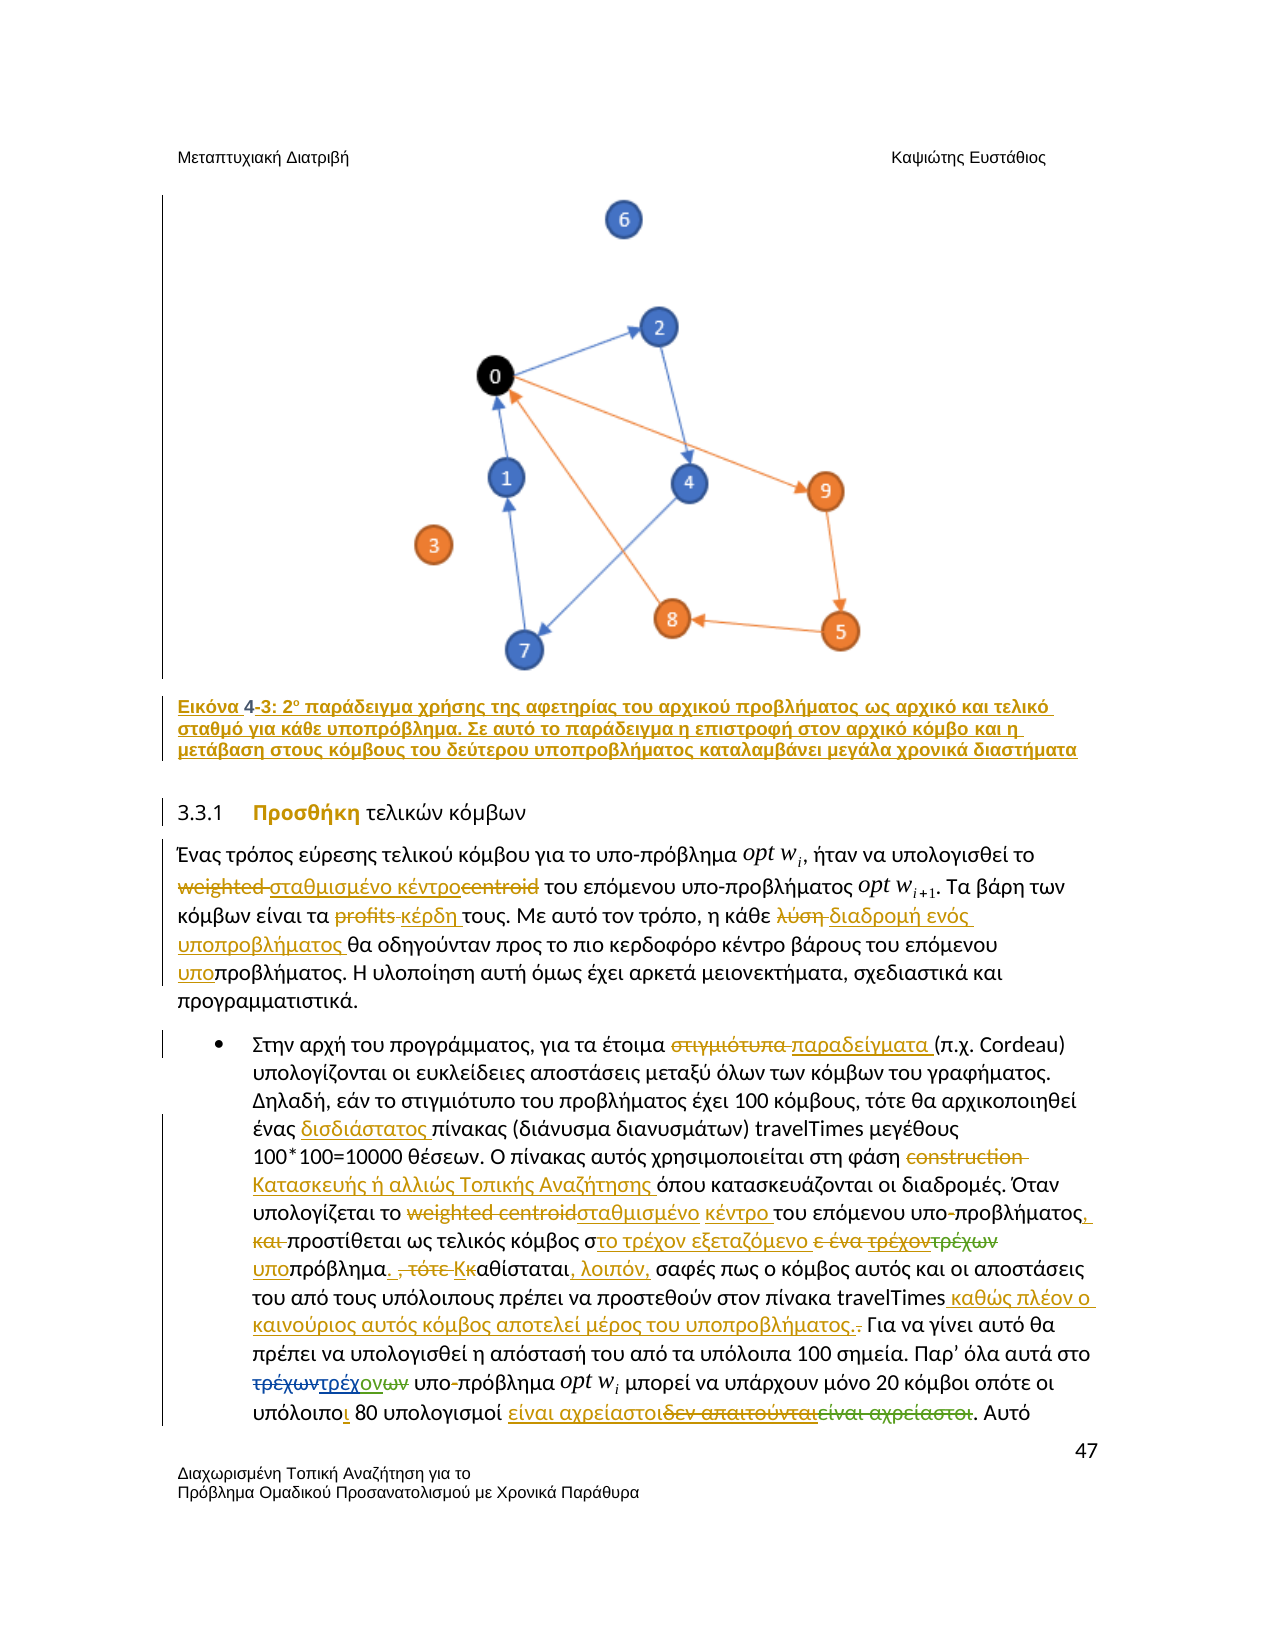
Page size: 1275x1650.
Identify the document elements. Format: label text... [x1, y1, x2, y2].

text 4 [177, 696, 1098, 761]
subtitle Προσθήκη τελικών κόμβων [177, 798, 1098, 826]
text Ένας τρόπος εύρεσης τελικού κόμβου για το υπο-πρόβλημα , ήταν να υπολογισθεί το του επόμενου υπο-προβλήματος . Τα βάρη των κόμβων είναι τα τους. Με αυτό τον τρόπο, η κάθε θα οδηγούνταν προς το πιο κερδοφόρο κέντρο βάρους του επόμενου προβλήματος. Η υλοποίηση αυτή όμως έχει αρκετά μειονεκτήματα, σχεδιαστικά και προγραμματιστικά. [177, 839, 1098, 1014]
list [215, 1030, 1098, 1426]
picture [402, 194, 873, 680]
